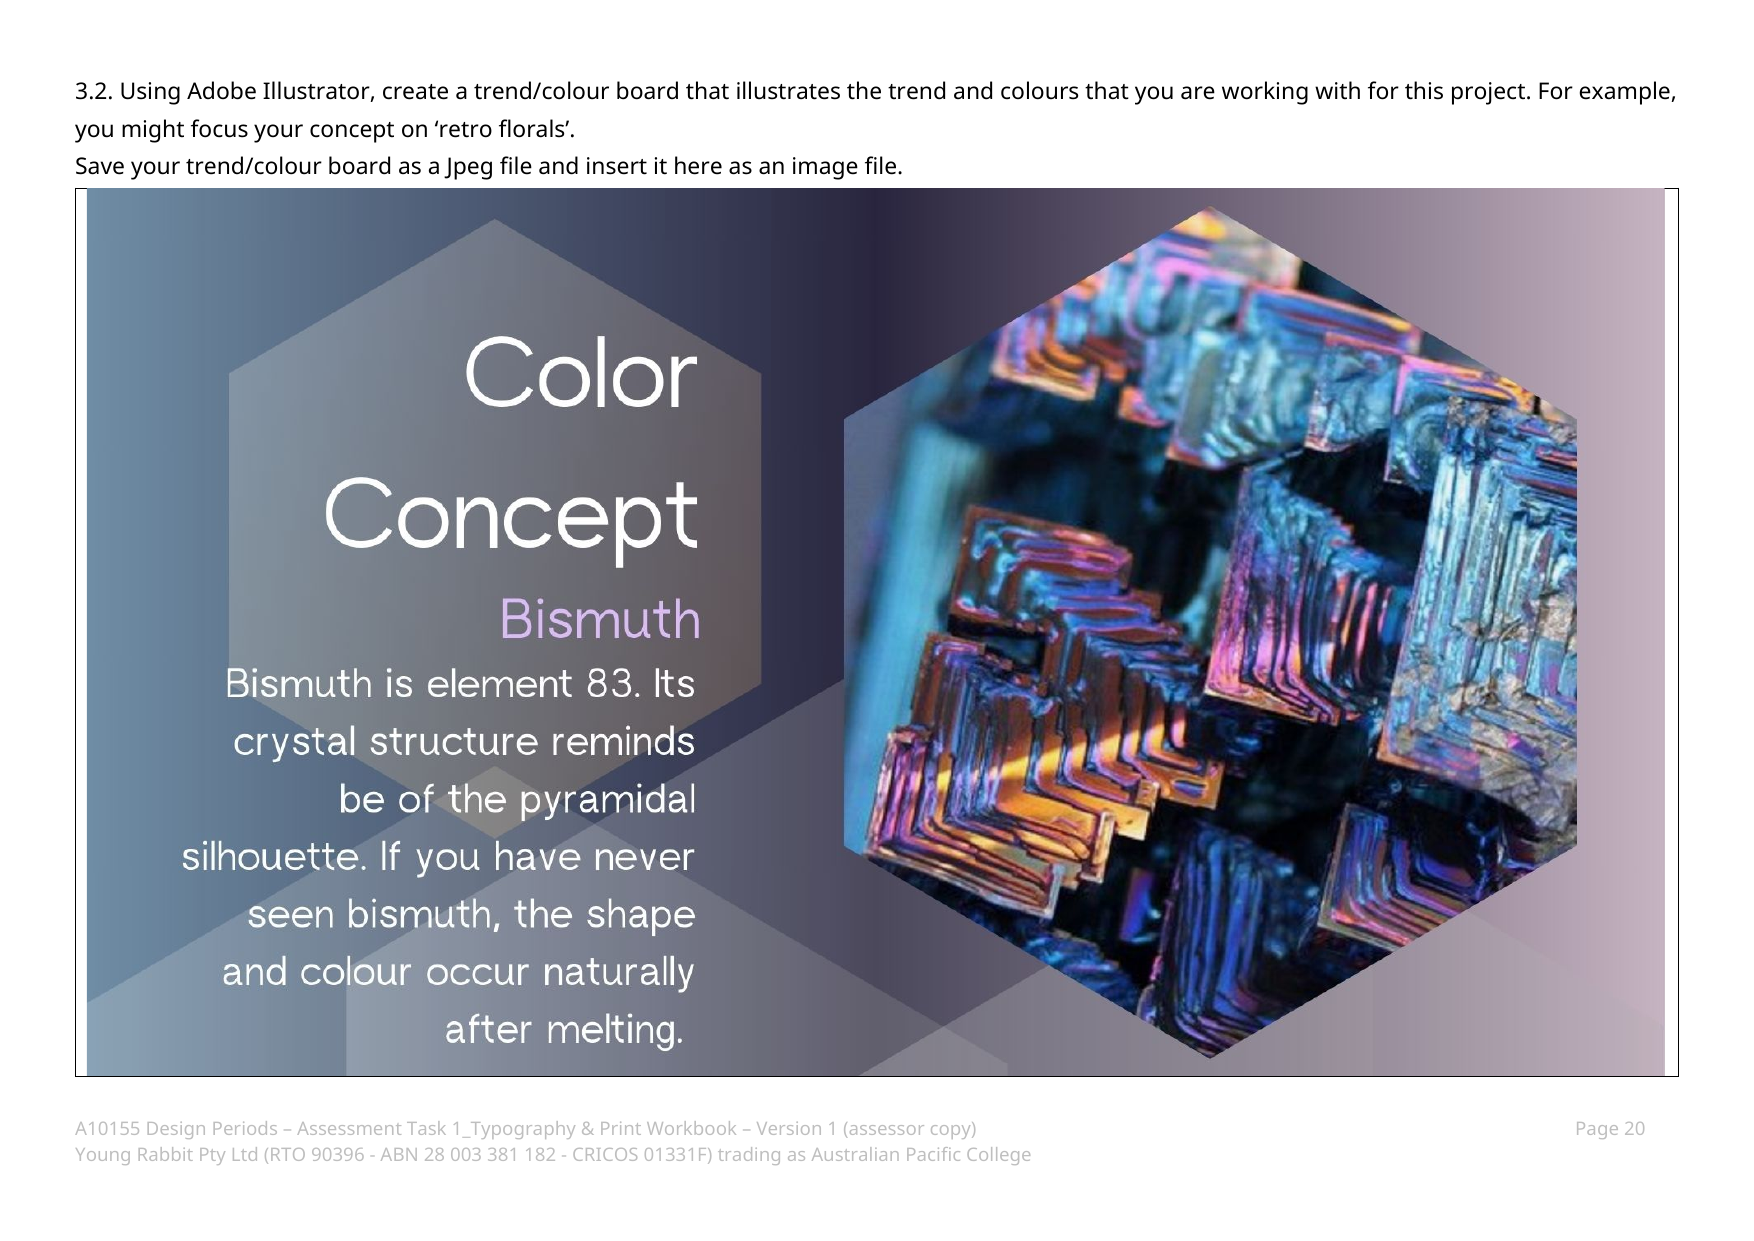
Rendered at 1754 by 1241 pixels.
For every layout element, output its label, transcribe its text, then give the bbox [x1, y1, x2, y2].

table_header [76, 189, 86, 1076]
table_header [1665, 189, 1678, 1076]
text Save your trend/colour board as a Jpeg file and insert it here as an image file. [75, 150, 1679, 181]
picture [86, 188, 1665, 1076]
text 3.2. Using Adobe Illustrator, create a trend/colour board that illustrates the trend and colours that you are working with for this project. For example, you might focus your concept on ‘retro florals’. [75, 75, 1679, 144]
